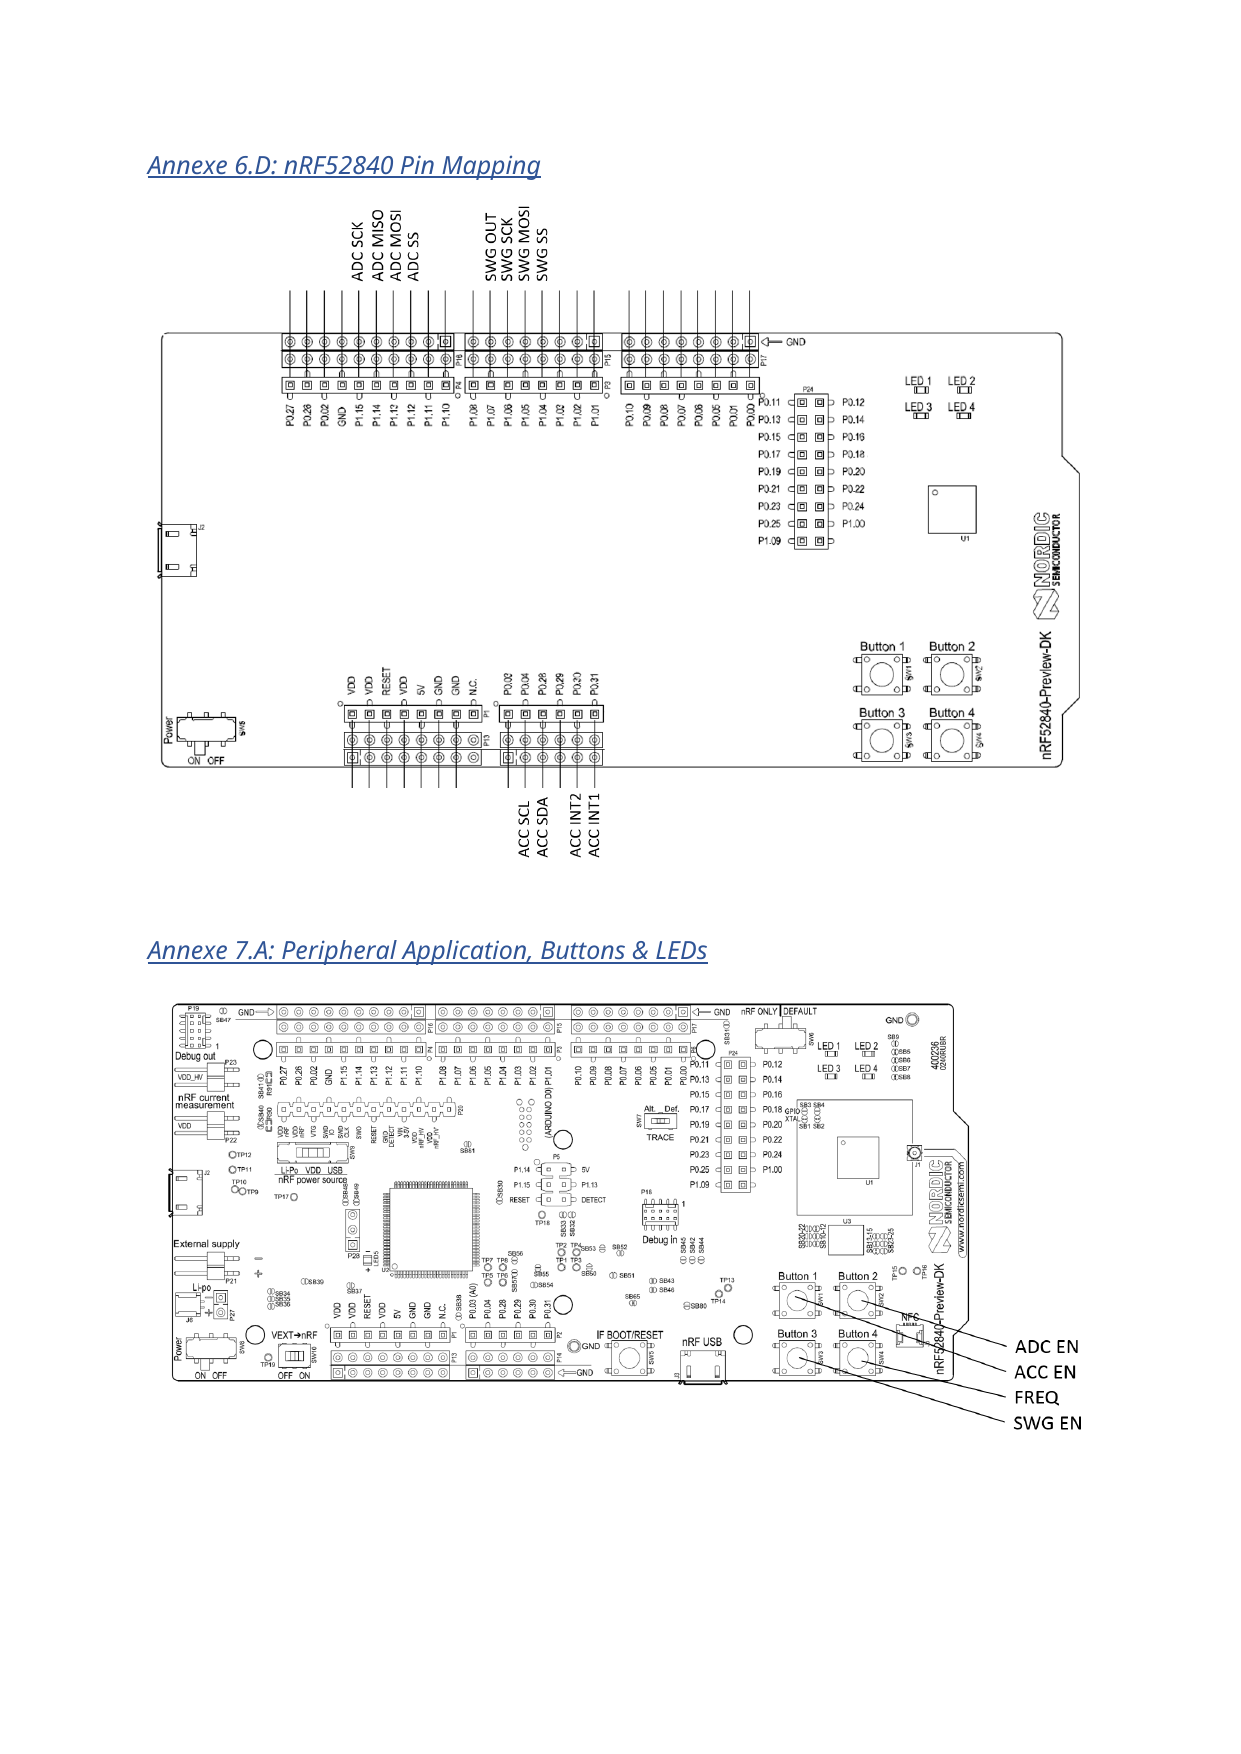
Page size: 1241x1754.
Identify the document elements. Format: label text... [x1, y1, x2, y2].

picture [147, 201, 1093, 861]
text Annexe 6.D: nRF52840 Pin Mapping [148, 148, 1093, 182]
text Annexe 7.A: Peripheral Application, Buttons & LEDs [148, 933, 1093, 967]
picture [147, 986, 1093, 1445]
